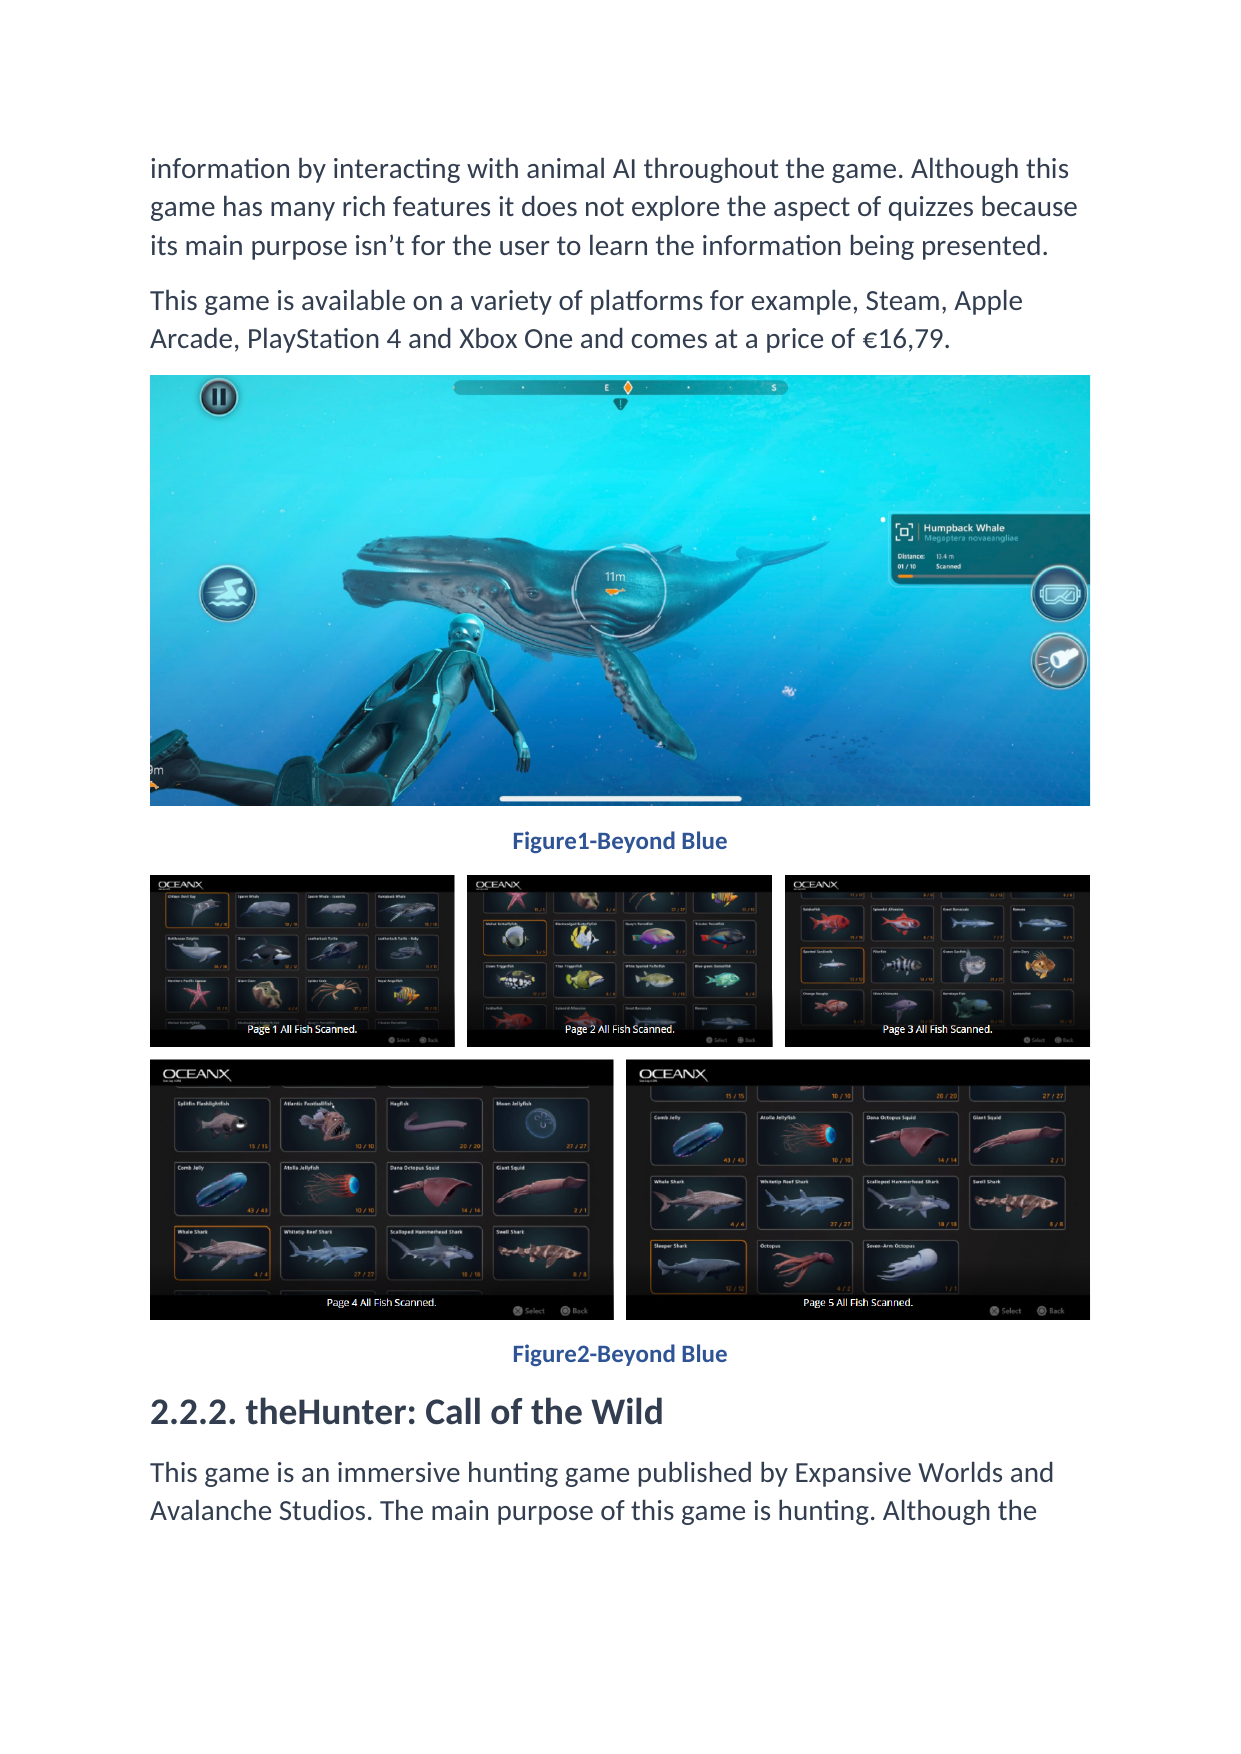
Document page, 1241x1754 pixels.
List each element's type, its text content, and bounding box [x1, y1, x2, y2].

text This game is available on a variety of platforms for example, Steam, Apple Arcade, PlayStation 4 and Xbox One and comes at a price of €16,79. [150, 282, 1090, 356]
text Figure2-Beyond Blue [150, 1338, 1090, 1369]
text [150, 1454, 1090, 1528]
text 2.2.2. theHunter: Call of the Wild [150, 1388, 1090, 1434]
text Figure1-Beyond Blue [150, 825, 1090, 855]
picture [150, 375, 1091, 806]
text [150, 150, 1090, 262]
